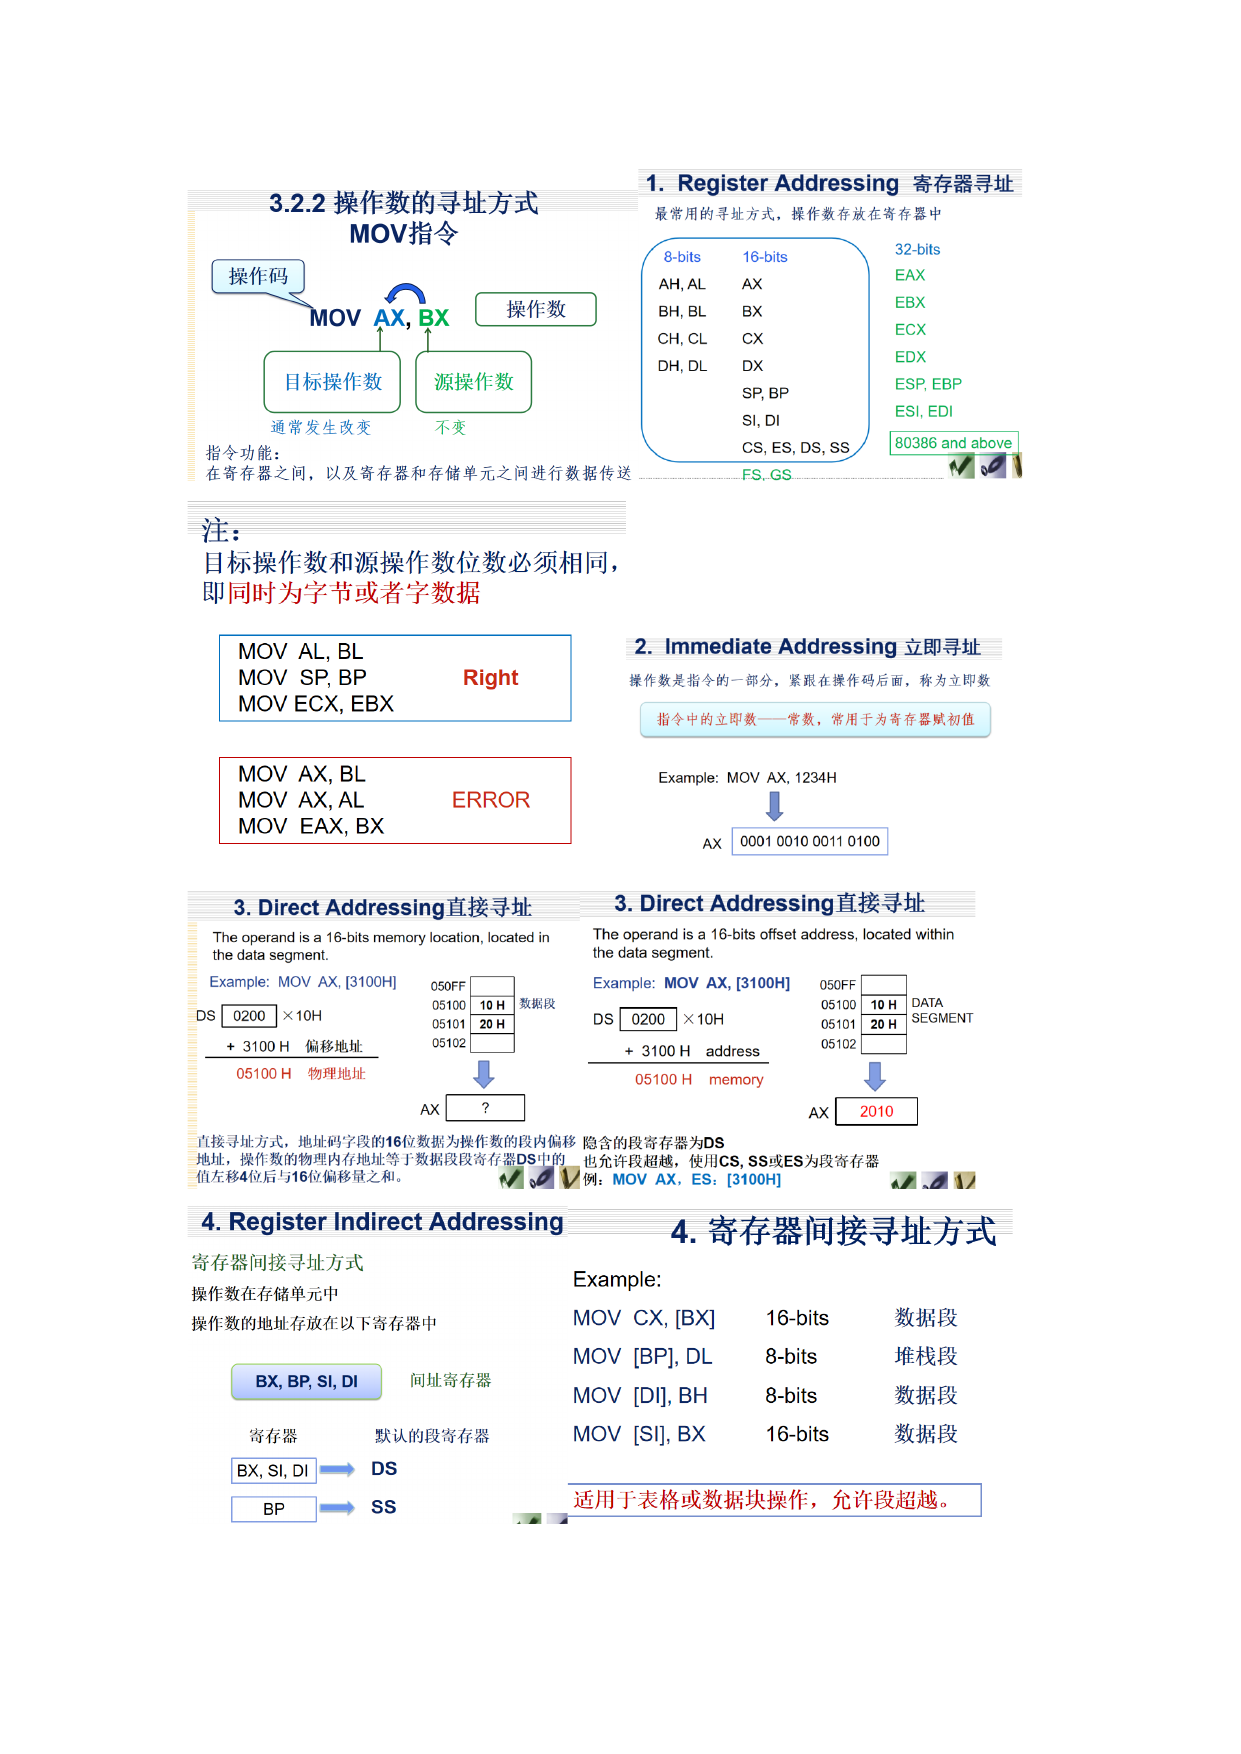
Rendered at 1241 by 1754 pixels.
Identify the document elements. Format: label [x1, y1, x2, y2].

picture [187, 1205, 1013, 1524]
picture [187, 501, 1003, 862]
picture [187, 890, 976, 1189]
picture [187, 168, 1023, 481]
